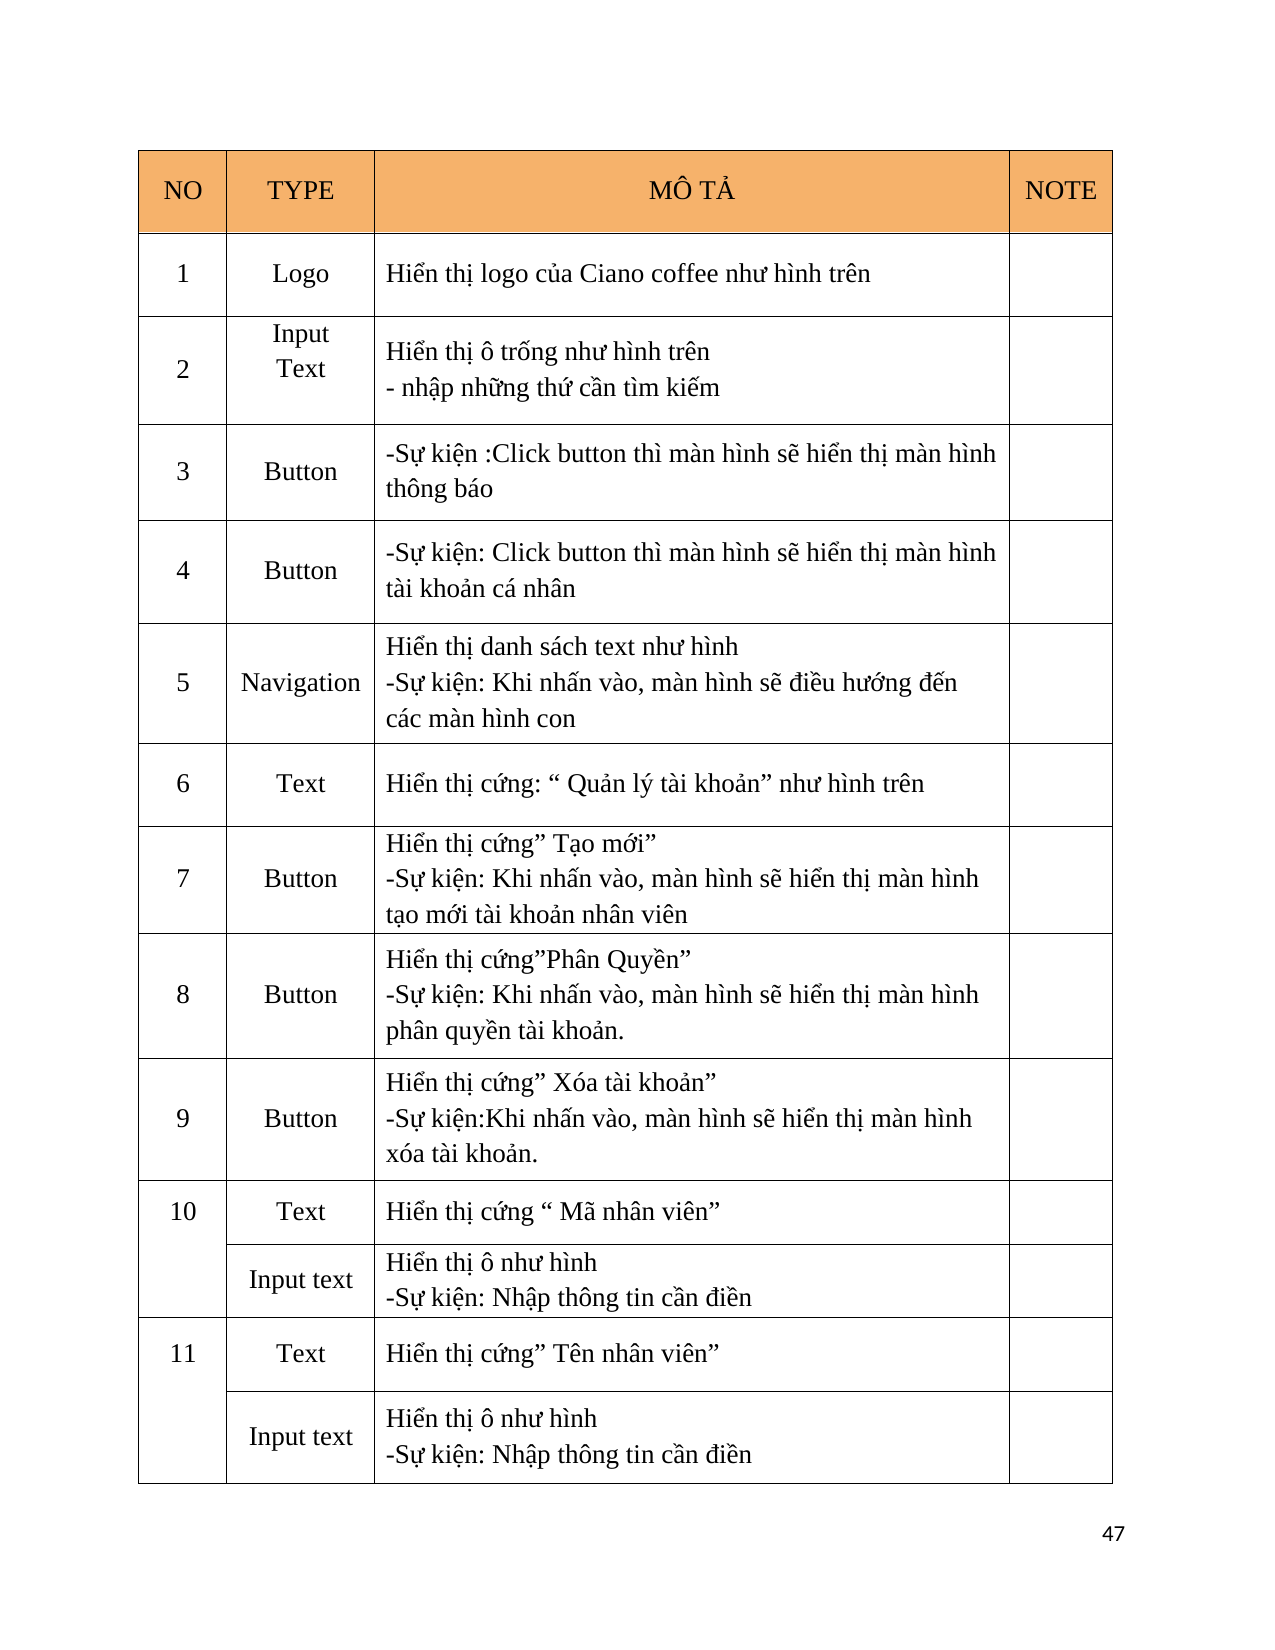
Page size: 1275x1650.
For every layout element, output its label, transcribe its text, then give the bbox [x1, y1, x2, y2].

table_cell [1010, 624, 1112, 743]
table_cell Button [227, 521, 374, 622]
table_cell [1010, 1059, 1112, 1179]
table_cell Navigation [227, 624, 374, 743]
table_cell 4 [139, 521, 226, 622]
table_cell [1010, 317, 1112, 424]
table_cell 6 [139, 744, 226, 826]
table_cell [1010, 827, 1112, 933]
table_cell Input text [227, 1392, 374, 1483]
table_cell [1010, 425, 1112, 519]
table_header NOTE [1010, 151, 1112, 232]
table_header NO [139, 151, 226, 232]
table_header MÔ TẢ [375, 151, 1009, 232]
table_cell [139, 1244, 226, 1317]
table_cell 1 [139, 234, 226, 316]
table_header TYPE [227, 151, 374, 232]
table_cell [1010, 1392, 1112, 1483]
table_cell 3 [139, 425, 226, 519]
table_cell [139, 1391, 226, 1483]
table_cell Button [227, 827, 374, 933]
table_cell [1010, 744, 1112, 826]
table_cell Button [227, 425, 374, 519]
table_cell Text [227, 744, 374, 826]
table_cell Hiển thị cứng” Tên nhân viên” [375, 1318, 1009, 1391]
table_cell Text [227, 1318, 374, 1391]
table_cell Hiển thị cứng”Phân Quyền” -Sự kiện: Khi nhấn vào, màn hình sẽ hiển thị màn hình phân quyền tài khoản. [375, 934, 1009, 1058]
table_cell Hiển thị ô như hình -Sự kiện: Nhập thông tin cần điền [375, 1245, 1009, 1317]
table_cell Text [227, 1181, 374, 1244]
table_cell 10 [139, 1181, 226, 1244]
table_cell [1010, 1318, 1112, 1391]
table_cell Hiển thị logo của Ciano coffee như hình trên [375, 234, 1009, 316]
table_cell 11 [139, 1318, 226, 1391]
table_cell [1010, 934, 1112, 1058]
table_cell -Sự kiện :Click button thì màn hình sẽ hiển thị màn hình thông báo [375, 425, 1009, 519]
table_cell Button [227, 1059, 374, 1179]
table_cell Input text [227, 1245, 374, 1317]
table_cell 5 [139, 624, 226, 743]
table_cell 8 [139, 934, 226, 1058]
table_cell -Sự kiện: Click button thì màn hình sẽ hiển thị màn hình tài khoản cá nhân [375, 521, 1009, 622]
table_cell Hiển thị ô như hình -Sự kiện: Nhập thông tin cần điền [375, 1392, 1009, 1483]
table_cell Hiển thị ô trống như hình trên - nhập những thứ cần tìm kiếm [375, 317, 1009, 424]
table_cell Hiển thị danh sách text như hình -Sự kiện: Khi nhấn vào, màn hình sẽ điều hướng đến các màn hình con [375, 624, 1009, 743]
table_cell [1010, 234, 1112, 316]
table_cell Hiển thị cứng” Tạo mới” -Sự kiện: Khi nhấn vào, màn hình sẽ hiển thị màn hình tạo mới tài khoản nhân viên [375, 827, 1009, 933]
table_cell Logo [227, 234, 374, 316]
table_cell Hiển thị cứng: “ Quản lý tài khoản” như hình trên [375, 744, 1009, 826]
table_cell Input Text [227, 317, 374, 424]
table_cell 7 [139, 827, 226, 933]
table_cell Hiển thị cứng “ Mã nhân viên” [375, 1181, 1009, 1244]
table_cell [1010, 521, 1112, 622]
table_cell Button [227, 934, 374, 1058]
table_cell [1010, 1245, 1112, 1317]
table_cell [1010, 1181, 1112, 1244]
table_cell 2 [139, 317, 226, 424]
table_cell 9 [139, 1059, 226, 1179]
table_cell Hiển thị cứng” Xóa tài khoản” -Sự kiện:Khi nhấn vào, màn hình sẽ hiển thị màn hình xóa tài khoản. [375, 1059, 1009, 1179]
